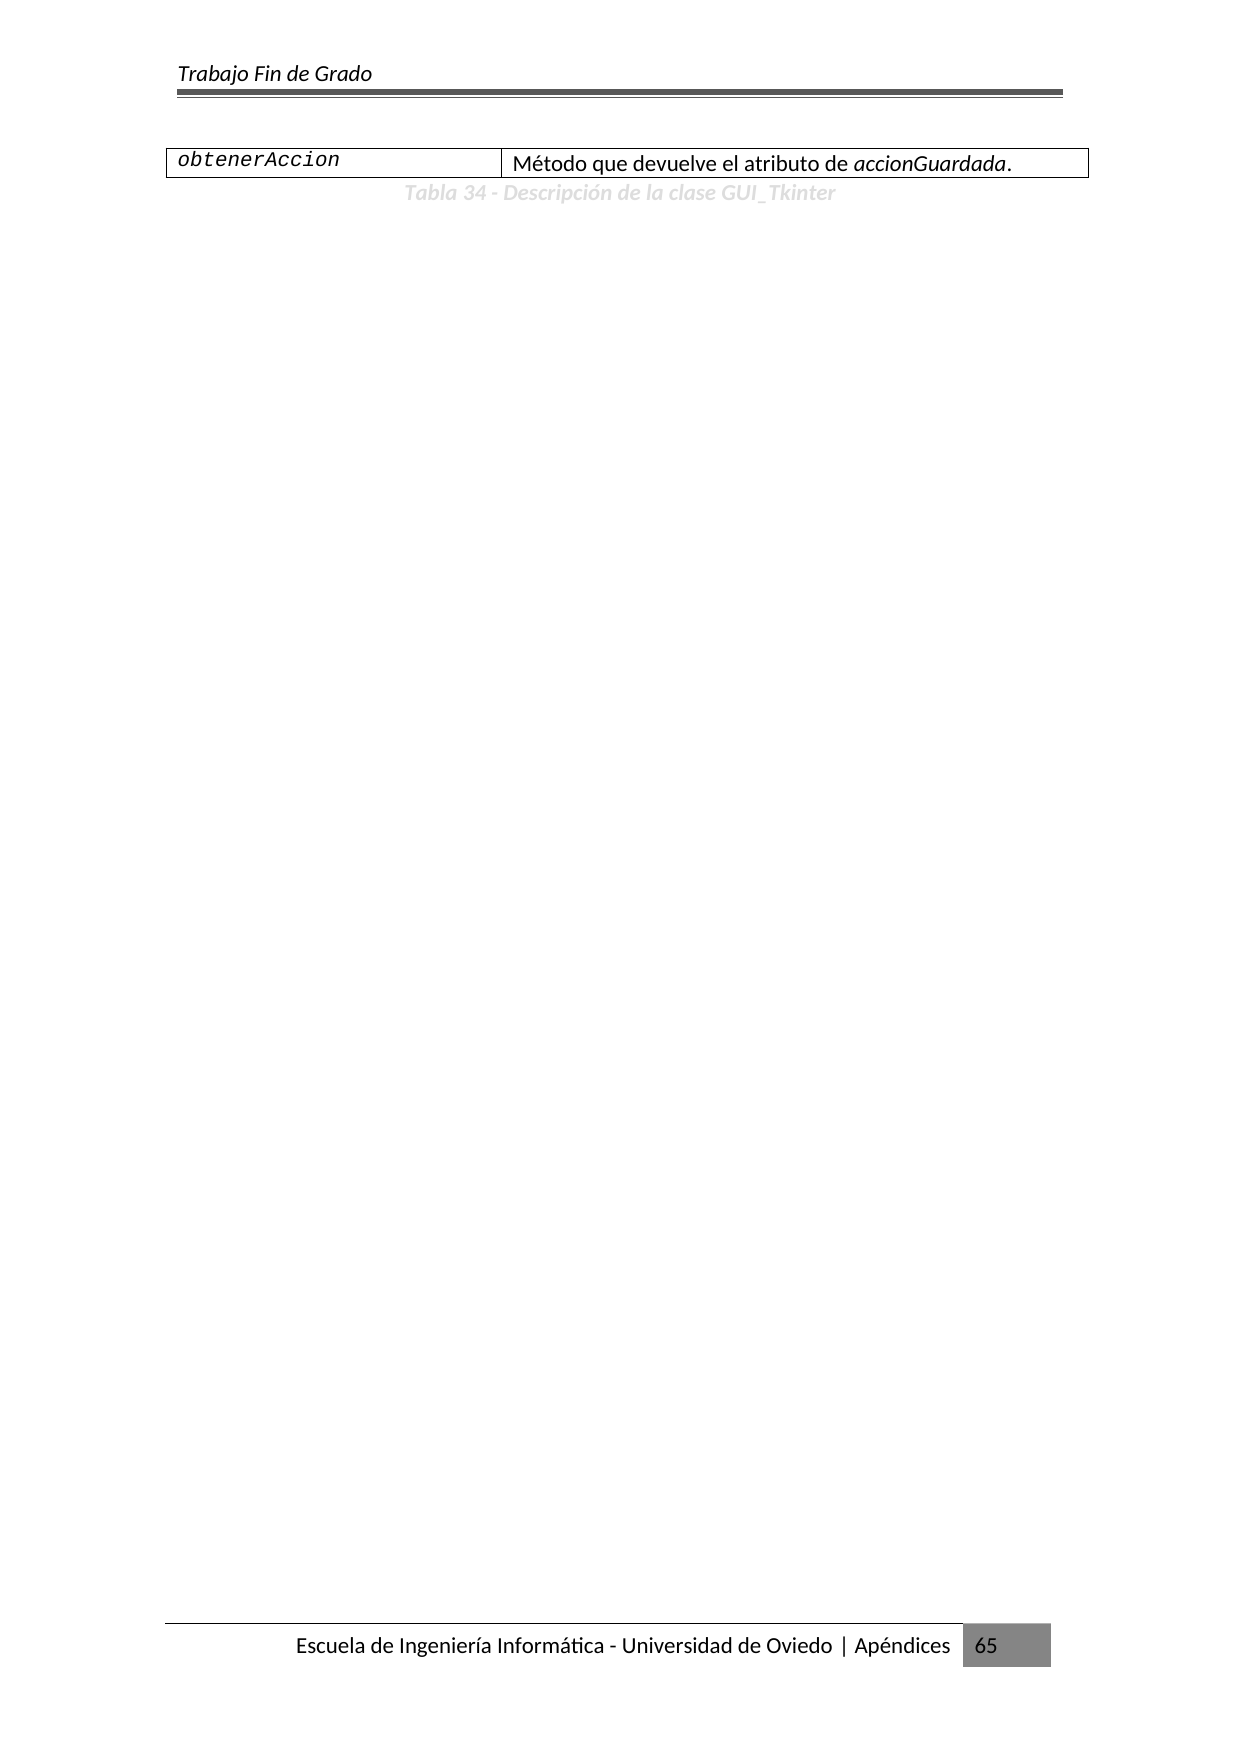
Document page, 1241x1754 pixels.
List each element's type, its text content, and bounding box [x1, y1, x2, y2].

table_cell obtenerAccion [167, 149, 501, 177]
table_cell Método que devuelve el atributo de accionGuardada. [502, 149, 1088, 177]
